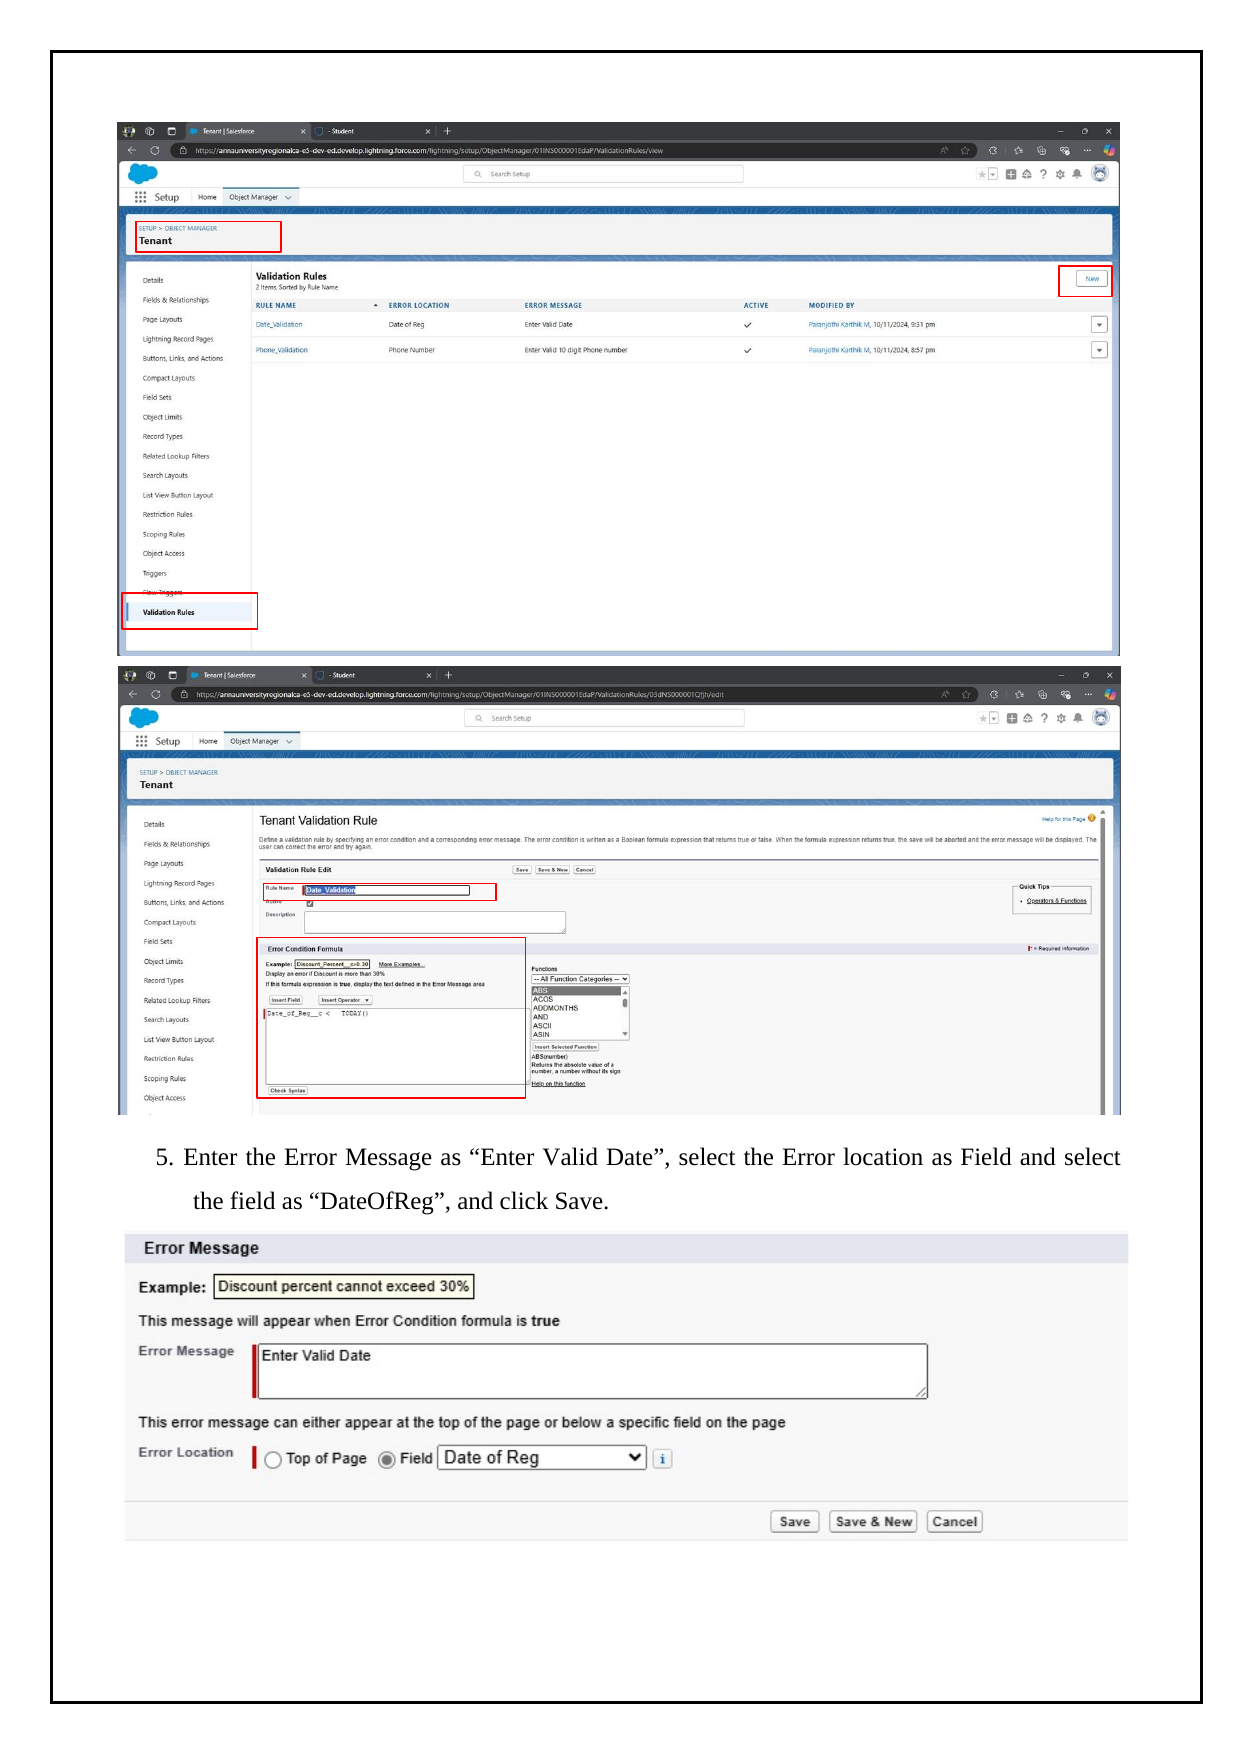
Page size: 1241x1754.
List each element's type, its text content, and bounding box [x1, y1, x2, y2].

picture [117, 122, 1120, 656]
picture [124, 1230, 1129, 1549]
picture [118, 666, 1121, 1115]
text 5. Enter the Error Message as “Enter Valid Date”, select the Error location as Field and select the field as “DateOfReg”, and click Save. [155, 1142, 1122, 1214]
